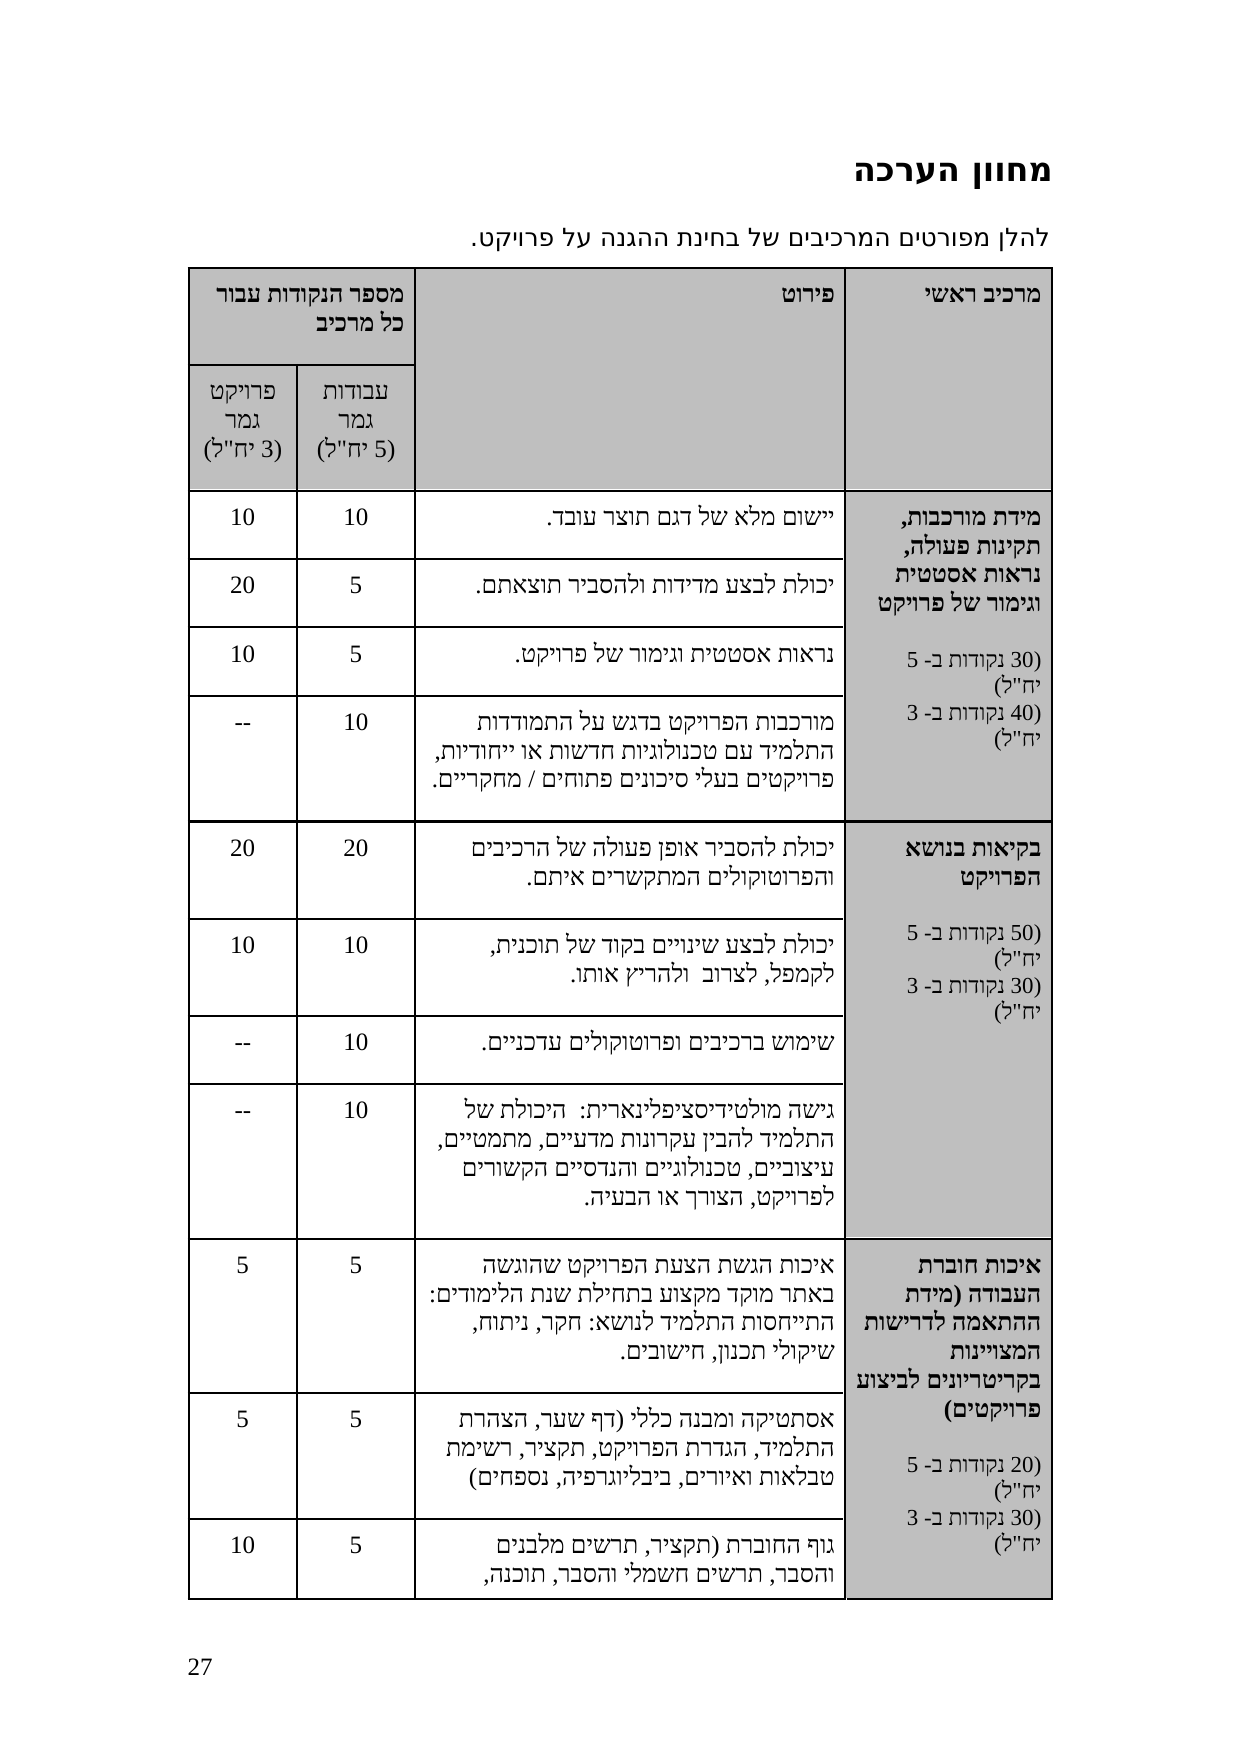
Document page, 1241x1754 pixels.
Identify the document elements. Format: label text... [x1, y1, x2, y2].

subtitle מחוון הערכה [187, 150, 1053, 189]
table_cell 10 [190, 492, 296, 558]
table_cell -- [190, 697, 296, 820]
table_cell 5 [298, 1394, 414, 1518]
table_cell 5 [190, 1240, 296, 1392]
table_cell מורכבות הפרויקט בדגש על התמודדות התלמיד עם טכנולוגיות חדשות או ייחודיות, פרויקטים בעלי סיכונים פתוחים / מחקריים. [416, 695, 844, 820]
table_cell 5 [298, 560, 414, 626]
table_cell 10 [298, 1017, 414, 1083]
table_cell 20 [190, 560, 296, 626]
table_cell 20 [190, 823, 296, 917]
table_cell אסתטיקה ומבנה כללי (דף שער, הצהרת התלמיד, הגדרת הפרויקט, תקציר, רשימת טבלאות ואיורים, ביבליוגרפיה, נספחים) [416, 1392, 844, 1518]
table_cell -- [190, 1085, 296, 1237]
table_cell שימוש ברכיבים ופרוטוקולים עדכניים. [416, 1015, 844, 1083]
table_cell יכולת לבצע שינויים בקוד של תוכנית, לקמפל, לצרוב ולהריץ אותו. [416, 918, 844, 1014]
table_cell 10 [298, 492, 414, 558]
table_cell בקיאות בנושא הפרויקט (50 נקודות ב- 5 יח"ל) (30 נקודות ב- 3 יח"ל) [846, 823, 1051, 1237]
table_cell יכולת לבצע מדידות ולהסביר תוצאתם. [416, 558, 844, 626]
table_cell 10 [298, 697, 414, 820]
table_cell 20 [298, 823, 414, 917]
table_header מרכיב ראשי [846, 269, 1051, 489]
table_cell 10 [298, 920, 414, 1014]
table_cell 10 [190, 1520, 296, 1598]
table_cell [416, 1518, 844, 1598]
table_cell נראות אסטטית וגימור של פרויקט. [416, 626, 844, 694]
table_cell 10 [190, 920, 296, 1014]
table_cell פרויקט גמר (3 יח"ל) [190, 366, 296, 489]
table_cell 5 [298, 628, 414, 694]
table_header פירוט [416, 269, 844, 489]
table_cell 10 [190, 628, 296, 694]
table_cell 5 [190, 1394, 296, 1518]
table_cell מידת מורכבות, תקינות פעולה, נראות אסטטית וגימור של פרויקט (30 נקודות ב- 5 יח"ל) (40 נקודות ב- 3 יח"ל) [846, 492, 1051, 820]
table_cell איכות הגשת הצעת הפרויקט שהוגשה באתר מוקד מקצוע בתחילת שנת הלימודים: התייחסות התלמיד לנושא: חקר, ניתוח, שיקולי תכנון, חישובים. [416, 1240, 844, 1392]
text להלן מפורטים המרכיבים של בחינת ההגנה על פרויקט. [187, 223, 1050, 252]
table_cell 5 [298, 1240, 414, 1392]
table_cell עבודות גמר (5 יח"ל) [298, 366, 414, 489]
table_cell 5 [298, 1520, 414, 1598]
table_cell איכות חוברת העבודה (מידת ההתאמה לדרישות המצויינות בקריטריונים לביצוע פרויקטים) (20 נקודות ב- 5 יח"ל) (30 נקודות ב- 3 יח"ל) [846, 1240, 1051, 1598]
table_cell יישום מלא של דגם תוצר עובד. [416, 492, 844, 558]
table_cell 10 [298, 1085, 414, 1237]
table_cell יכולת להסביר אופן פעולה של הרכיבים והפרוטוקולים המתקשרים איתם. [416, 823, 844, 917]
table_cell גישה מולטידיסציפלינארית: היכולת של התלמיד להבין עקרונות מדעיים, מתמטיים, עיצוביים, טכנולוגיים והנדסיים הקשורים לפרויקט, הצורך או הבעיה. [416, 1083, 844, 1237]
table_cell -- [190, 1017, 296, 1083]
table_header מספר הנקודות עבור כל מרכיב [190, 269, 414, 364]
